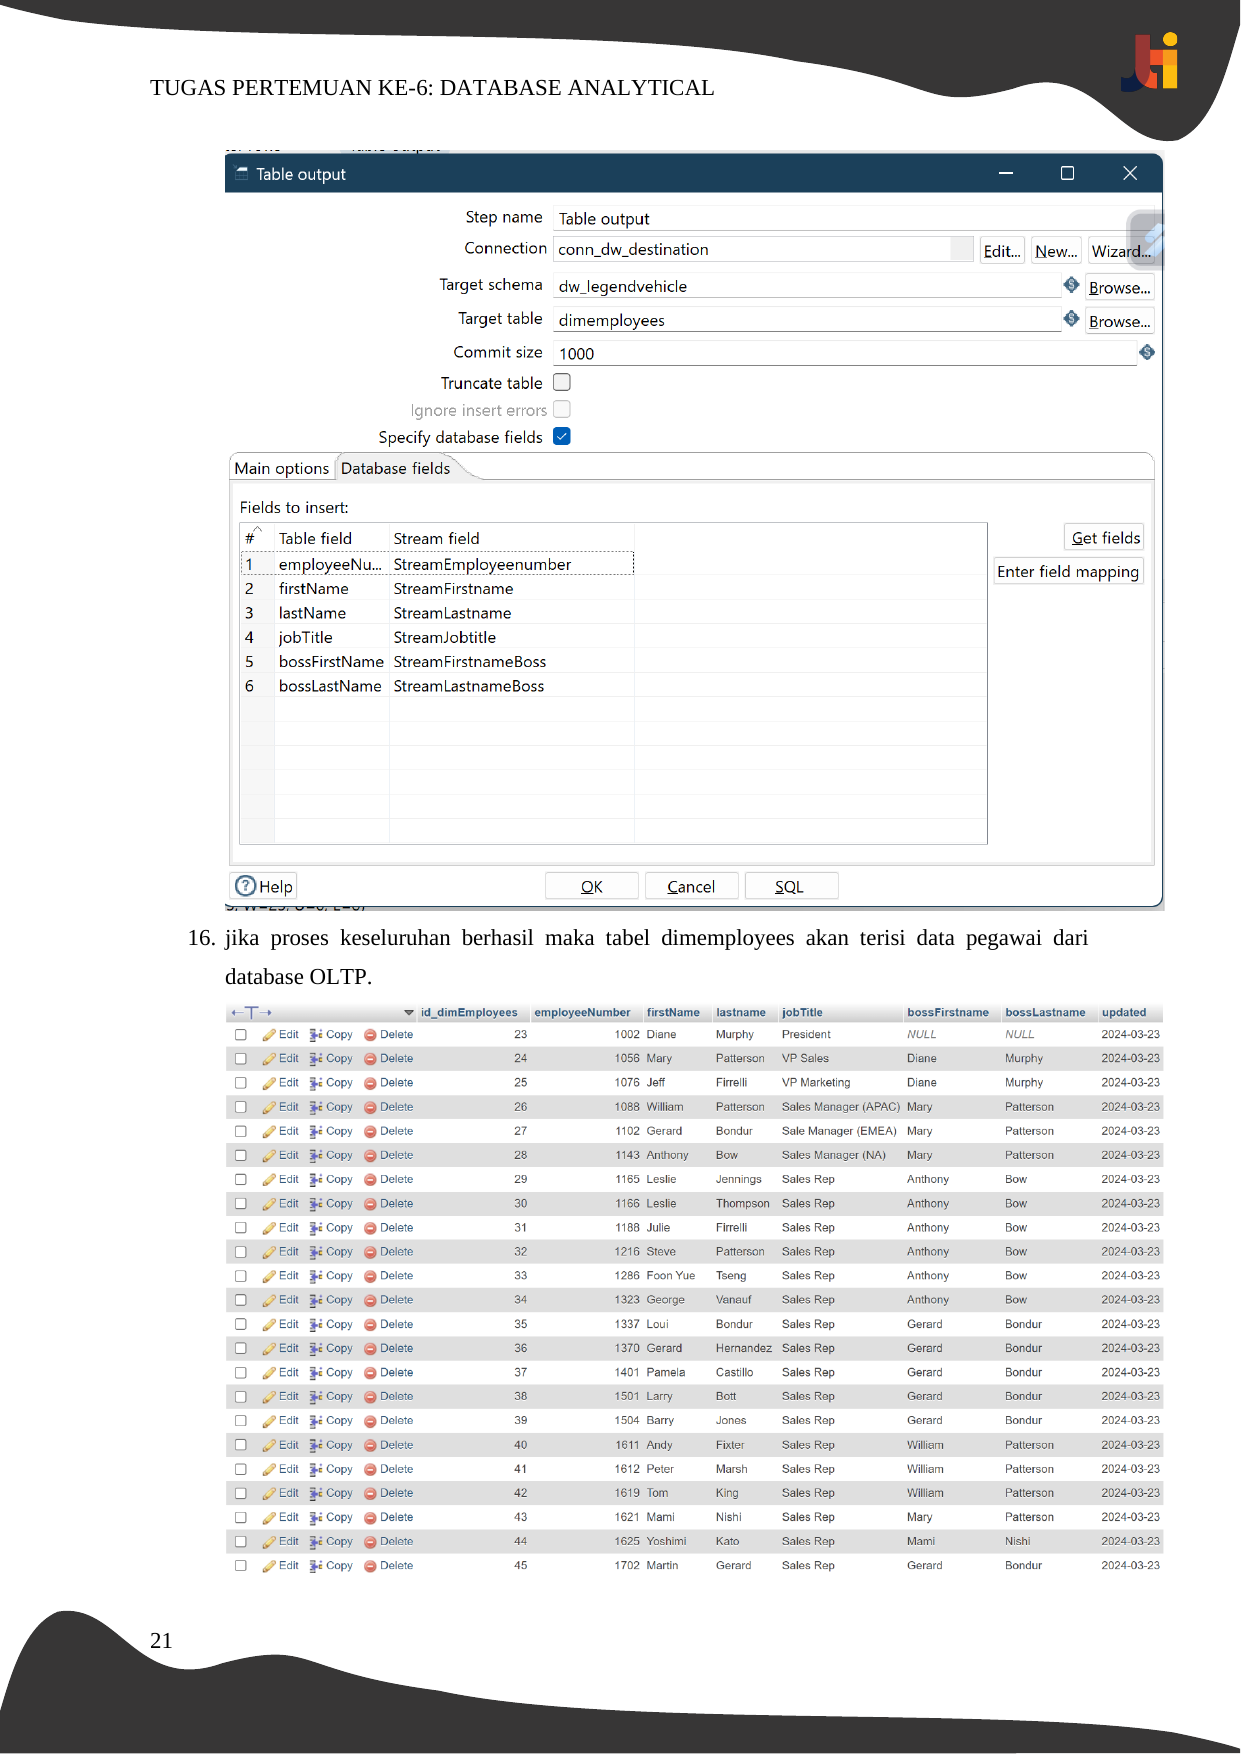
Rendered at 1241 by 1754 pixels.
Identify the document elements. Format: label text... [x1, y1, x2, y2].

list jika proses keseluruhan berhasil maka tabel dimemployees akan terisi data pegawai dari database OLTP. [187, 924, 1090, 989]
picture [225, 1002, 1165, 1573]
picture [1121, 32, 1178, 92]
